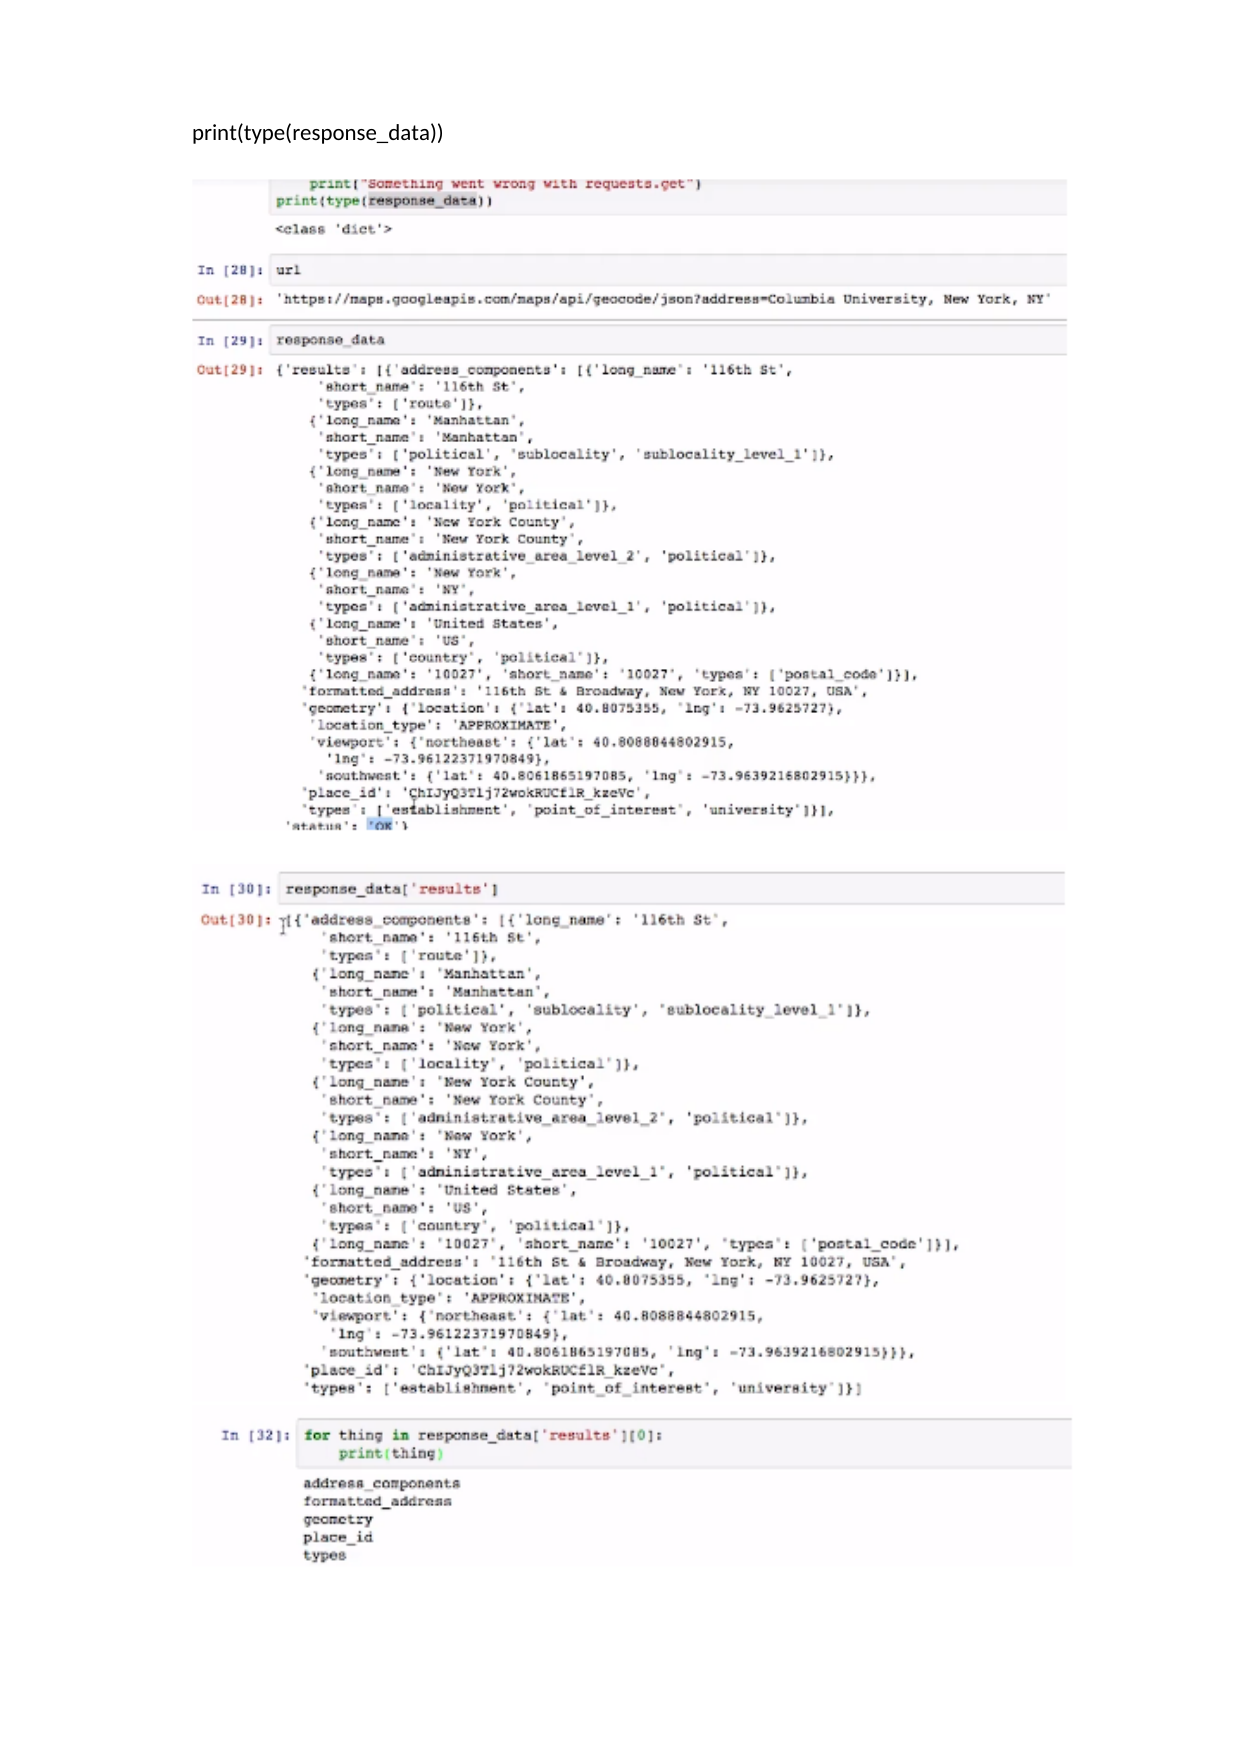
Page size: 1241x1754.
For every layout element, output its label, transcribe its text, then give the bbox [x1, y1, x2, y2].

picture [191, 178, 1069, 832]
text print(type(response_data)) [192, 118, 1122, 146]
picture [191, 863, 1067, 1403]
picture [191, 1405, 1073, 1568]
